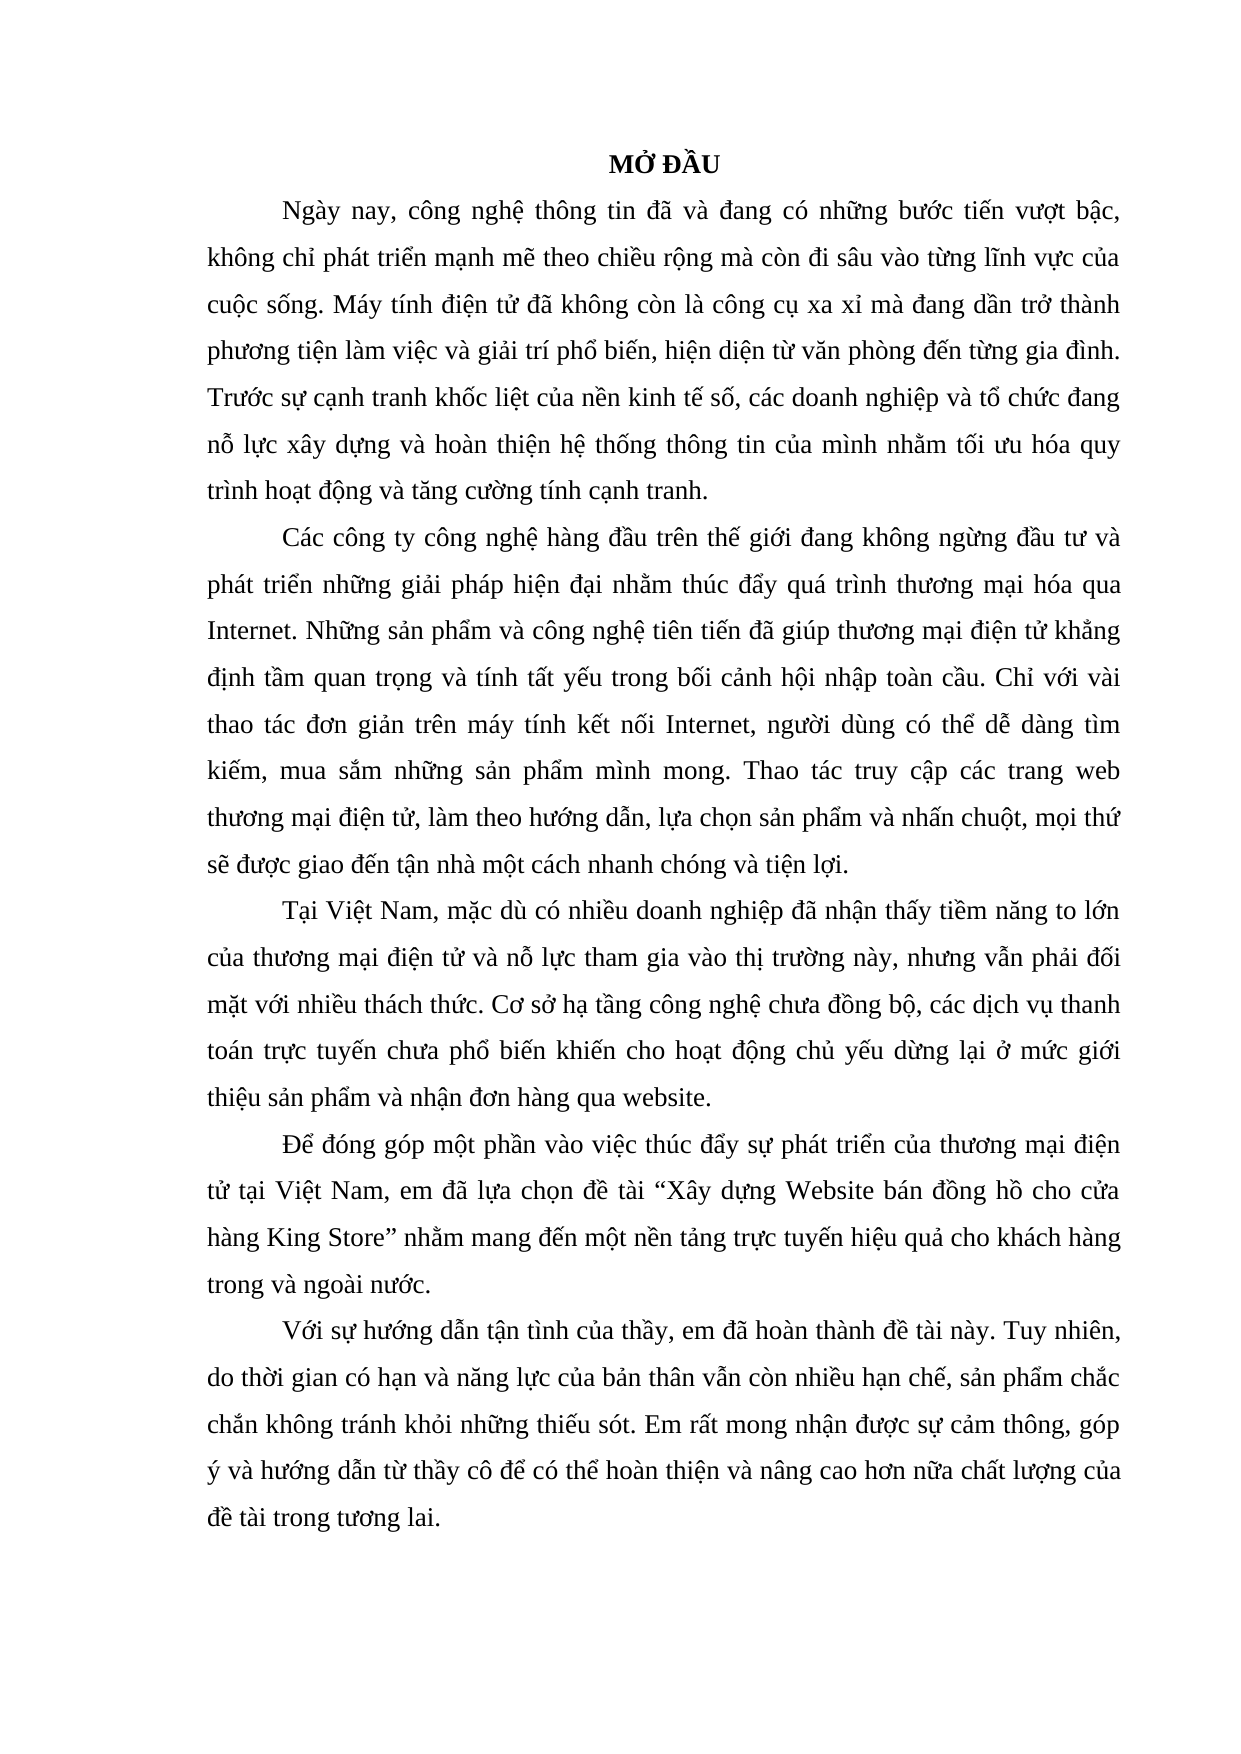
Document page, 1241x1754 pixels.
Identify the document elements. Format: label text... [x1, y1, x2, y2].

text Với sự hướng dẫn tận tình của thầy, em đã hoàn thành đề tài này. Tuy nhiên, do thời gian có hạn và năng lực của bản thân vẫn còn nhiều hạn chế, sản phẩm chắc chắn không tránh khỏi những thiếu sót. Em rất mong nhận được sự cảm thông, góp ý và hướng dẫn từ thầy cô để có thể hoàn thiện và nâng cao hơn nữa chất lượng của đề tài trong tương lai. [207, 1314, 1122, 1532]
subtitle MỞ ĐẦU [207, 148, 1122, 179]
text Tại Việt Nam, mặc dù có nhiều doanh nghiệp đã nhận thấy tiềm năng to lớn của thương mại điện tử và nỗ lực tham gia vào thị trường này, nhưng vẫn phải đối mặt với nhiều thách thức. Cơ sở hạ tầng công nghệ chưa đồng bộ, các dịch vụ thanh toán trực tuyến chưa phổ biến khiến cho hoạt động chủ yếu dừng lại ở mức giới thiệu sản phẩm và nhận đơn hàng qua website. [207, 894, 1122, 1112]
text Để đóng góp một phần vào việc thúc đẩy sự phát triển của thương mại điện tử tại Việt Nam, em đã lựa chọn đề tài “Xây dựng Website bán đồng hồ cho cửa hàng King Store” nhằm mang đến một nền tảng trực tuyến hiệu quả cho khách hàng trong và ngoài nước. [207, 1128, 1122, 1299]
text Ngày nay, công nghệ thông tin đã và đang có những bước tiến vượt bậc, không chỉ phát triển mạnh mẽ theo chiều rộng mà còn đi sâu vào từng lĩnh vực của cuộc sống. Máy tính điện tử đã không còn là công cụ xa xỉ mà đang dần trở thành phương tiện làm việc và giải trí phổ biến, hiện diện từ văn phòng đến từng gia đình. Trước sự cạnh tranh khốc liệt của nền kinh tế số, các doanh nghiệp và tổ chức đang nỗ lực xây dựng và hoàn thiện hệ thống thông tin của mình nhằm tối ưu hóa quy trình hoạt động và tăng cường tính cạnh tranh. [207, 194, 1122, 506]
text Các công ty công nghệ hàng đầu trên thế giới đang không ngừng đầu tư và phát triển những giải pháp hiện đại nhằm thúc đẩy quá trình thương mại hóa qua Internet. Những sản phẩm và công nghệ tiên tiến đã giúp thương mại điện tử khẳng định tầm quan trọng và tính tất yếu trong bối cảnh hội nhập toàn cầu. Chỉ với vài thao tác đơn giản trên máy tính kết nối Internet, người dùng có thể dễ dàng tìm kiếm, mua sắm những sản phẩm mình mong. Thao tác truy cập các trang web thương mại điện tử, làm theo hướng dẫn, lựa chọn sản phẩm và nhấn chuột, mọi thứ sẽ được giao đến tận nhà một cách nhanh chóng và tiện lợi. [207, 521, 1122, 879]
